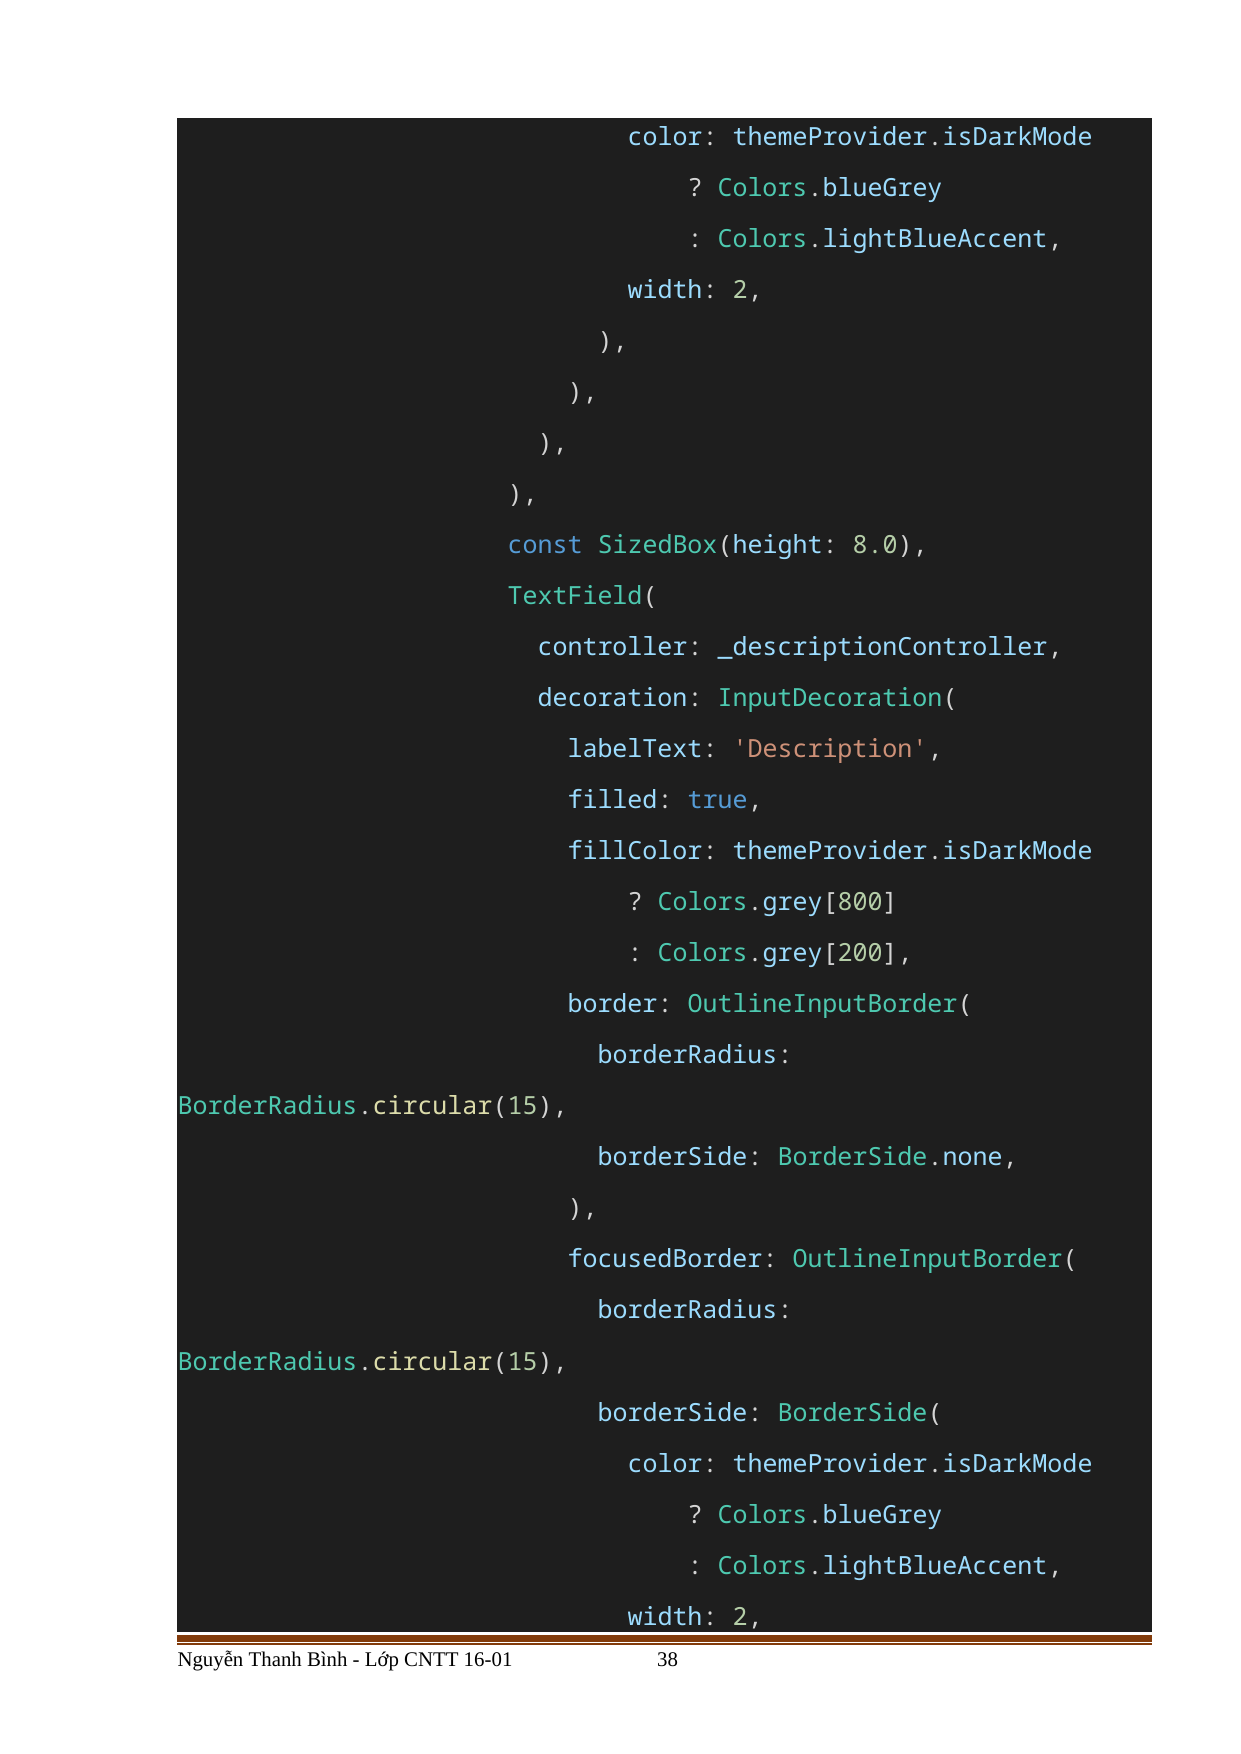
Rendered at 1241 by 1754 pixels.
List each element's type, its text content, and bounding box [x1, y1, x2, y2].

text width: 2, [177, 1598, 1152, 1632]
text color: themeProvider.isDarkMode [177, 118, 1152, 152]
text ? Colors.blueGrey [177, 1496, 1152, 1530]
text TextField( [177, 577, 1152, 612]
text ? Colors.blueGrey [177, 169, 1152, 203]
text border: OutlineInputBorder( [177, 986, 1152, 1020]
text width: 2, [177, 271, 1152, 305]
text filled: true, [177, 782, 1152, 816]
text const SizedBox(height: 8.0), [177, 526, 1152, 561]
text ? Colors.grey[800] [177, 884, 1152, 918]
text : Colors.lightBlueAccent, [177, 220, 1152, 254]
text borderRadius: BorderRadius.circular(15), [177, 1292, 1152, 1377]
text focusedBorder: OutlineInputBorder( [177, 1241, 1152, 1275]
text color: themeProvider.isDarkMode [177, 1445, 1152, 1479]
text ), [177, 1190, 1152, 1224]
text decoration: InputDecoration( [177, 679, 1152, 714]
text controller: _descriptionController, [177, 628, 1152, 663]
text borderSide: BorderSide.none, [177, 1139, 1152, 1173]
text fillColor: themeProvider.isDarkMode [177, 833, 1152, 867]
text : Colors.lightBlueAccent, [177, 1547, 1152, 1581]
text labelText: 'Description', [177, 731, 1152, 765]
text ), [177, 475, 1152, 509]
text borderRadius: BorderRadius.circular(15), [177, 1037, 1152, 1122]
text borderSide: BorderSide( [177, 1394, 1152, 1428]
text ), [177, 373, 1152, 407]
text ), [177, 322, 1152, 356]
text : Colors.grey[200], [177, 935, 1152, 969]
text ), [177, 424, 1152, 458]
